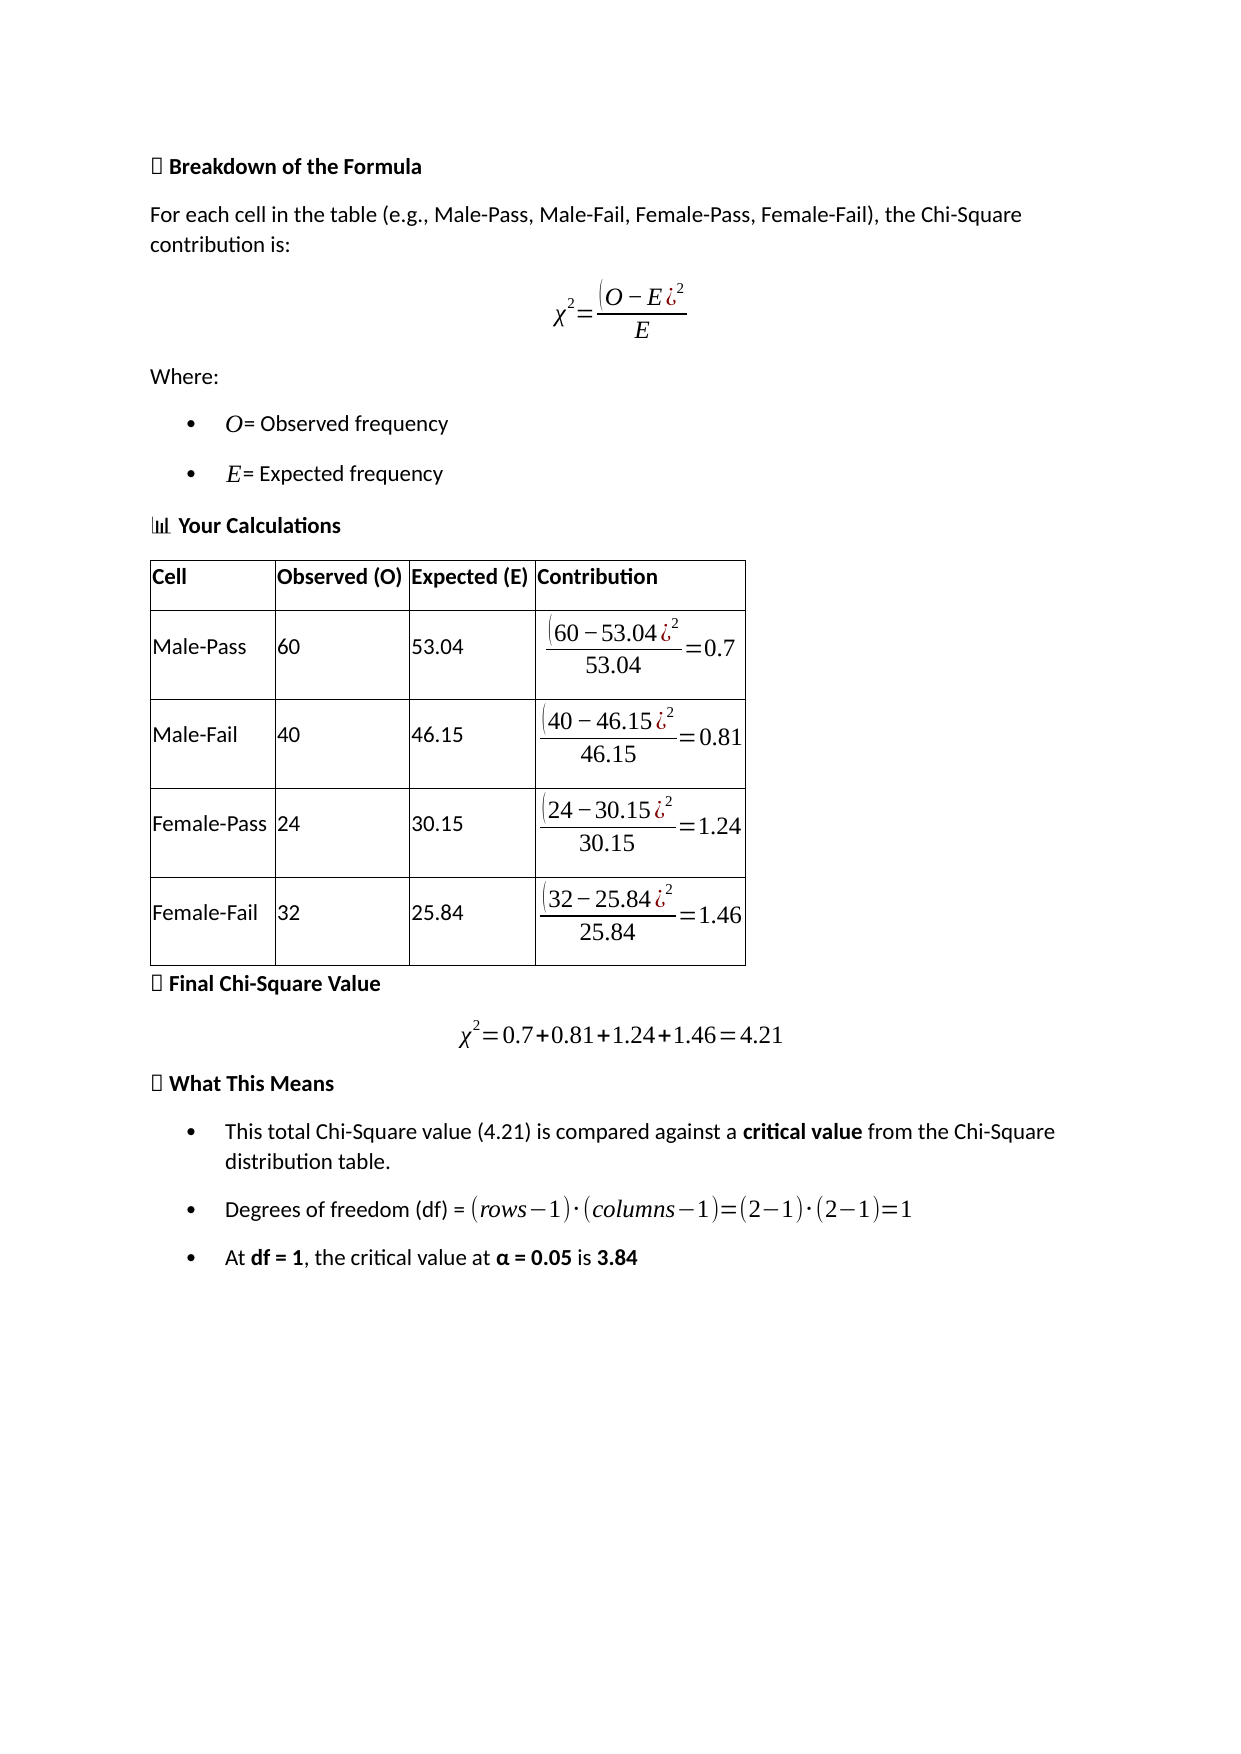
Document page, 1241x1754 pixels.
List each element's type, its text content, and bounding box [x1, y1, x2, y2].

table_cell 24 [276, 789, 409, 877]
table_cell 46.15 [410, 700, 535, 788]
table_cell Male-Pass [151, 611, 275, 699]
table_cell Female-Fail [151, 878, 275, 965]
table_cell [536, 878, 745, 965]
table_cell 30.15 [410, 789, 535, 877]
table_cell 40 [276, 700, 409, 788]
list At df = 1, the critical value at α = 0.05 is 3.84 [187, 1243, 1090, 1271]
text 🧮 Breakdown of the Formula [150, 150, 1090, 181]
list This total Chi-Square value (4.21) is compared against a critical value from the Chi-Square distribution table. [187, 1117, 1090, 1176]
table_header Observed (O) [276, 561, 409, 610]
table_cell [536, 789, 745, 877]
table_cell 60 [276, 611, 409, 699]
text 🧠 What This Means [150, 1067, 1090, 1098]
table_cell [536, 611, 745, 699]
table_header Cell [151, 561, 275, 610]
text For each cell in the table (e.g., Male-Pass, Male-Fail, Female-Pass, Female-Fail), the Chi-Square contribution is: [150, 200, 1090, 259]
list Degrees of freedom (df) = [187, 1194, 1090, 1224]
table_cell 25.84 [410, 878, 535, 965]
table_cell Male-Fail [151, 700, 275, 788]
list = Expected frequency [187, 459, 1090, 490]
list = Observed frequency [187, 409, 1090, 440]
table_cell 53.04 [410, 611, 535, 699]
table_header Expected (E) [410, 561, 535, 610]
text 📊 Your Calculations [150, 509, 1090, 540]
table_cell 32 [276, 878, 409, 965]
table_cell [536, 700, 745, 788]
table_header Contribution [536, 561, 745, 610]
table_cell Female-Pass [151, 789, 275, 877]
text 🔢 Final Chi-Square Value [150, 966, 1090, 998]
text Where: [150, 362, 1090, 390]
